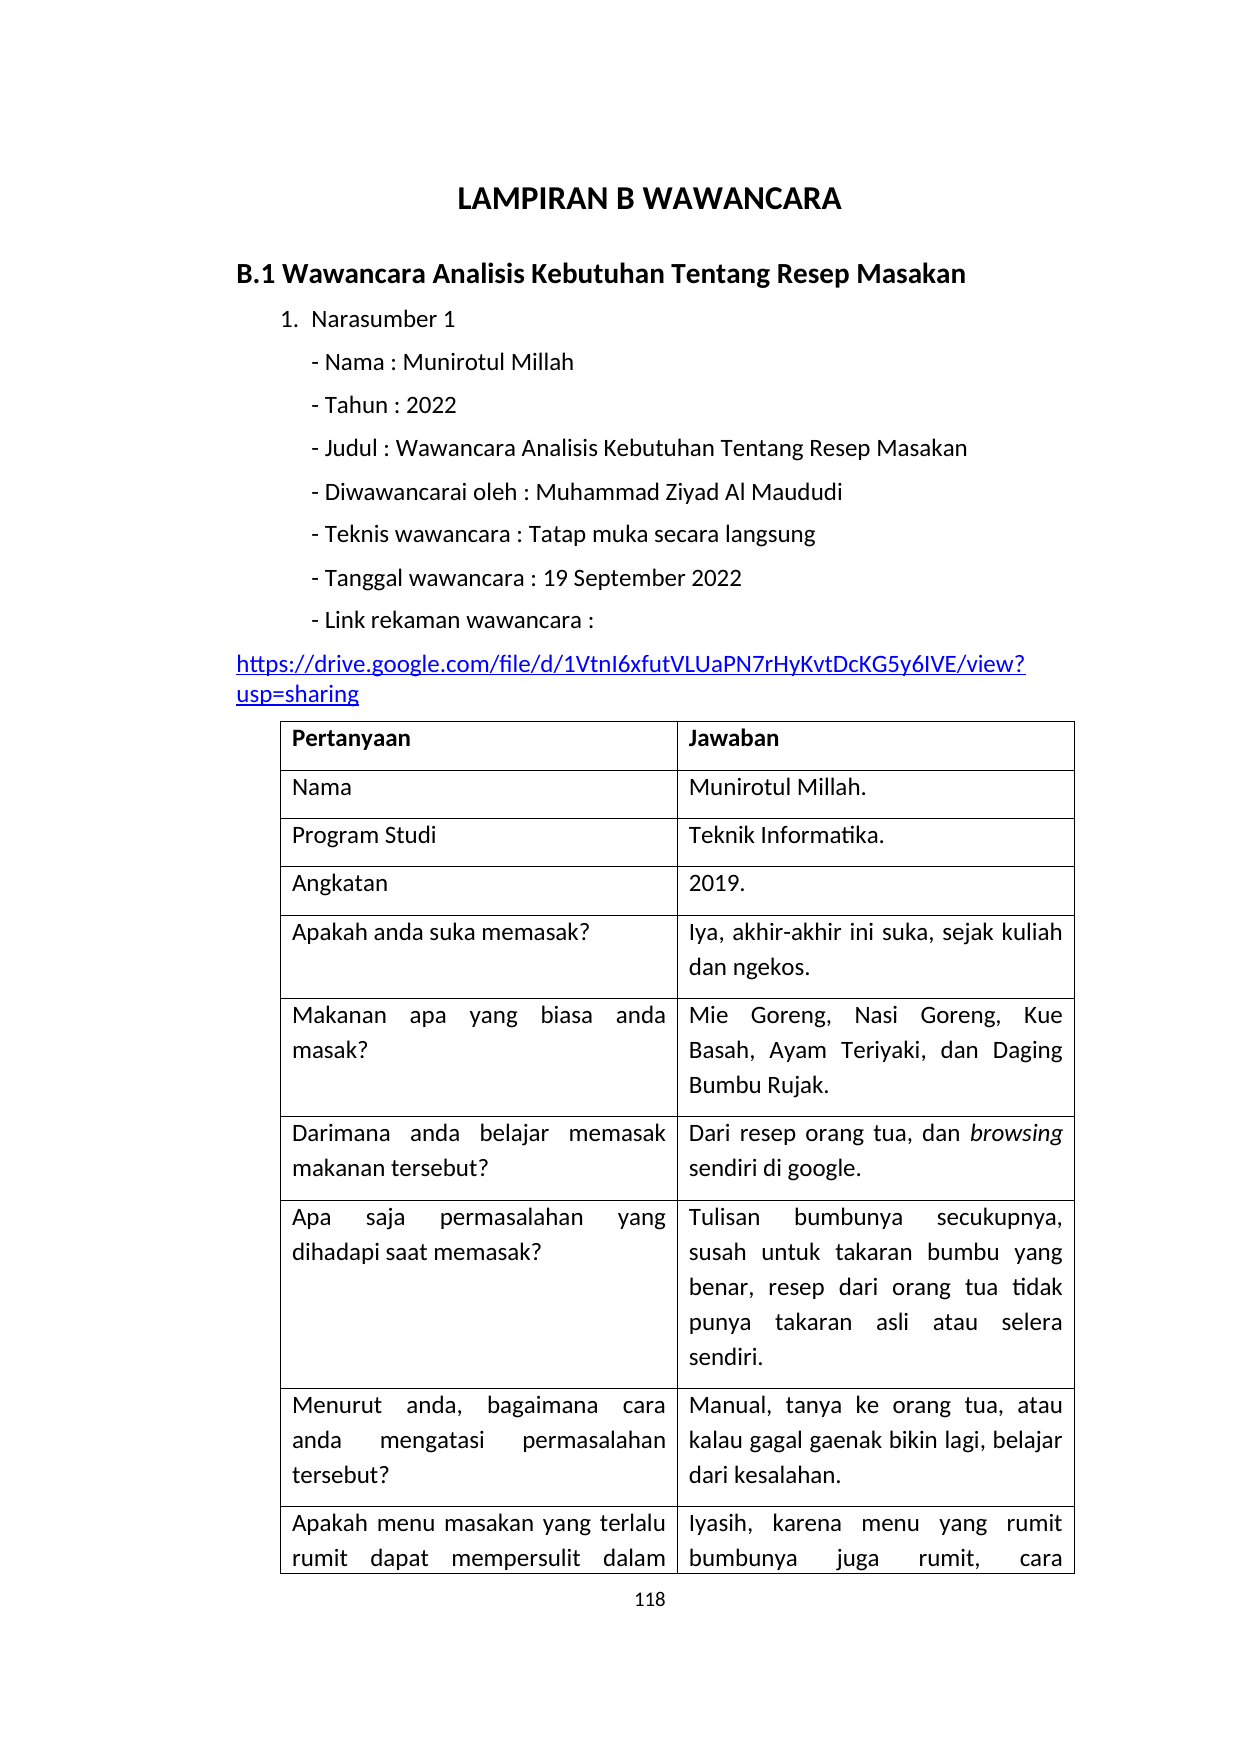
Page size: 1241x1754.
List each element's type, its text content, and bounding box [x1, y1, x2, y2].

table_cell Darimana anda belajar memasak makanan tersebut? [281, 1117, 677, 1199]
list - Teknis wawancara : Tatap muka secara langsung [236, 519, 1063, 549]
subtitle Wawancara Analisis Kebutuhan Tentang Resep Masakan [236, 255, 1063, 291]
table_cell Nama [281, 771, 677, 818]
table_header Pertanyaan [281, 722, 677, 769]
list - Link rekaman wawancara : [236, 605, 1063, 635]
table_cell Munirotul Millah. [678, 771, 1074, 818]
list - Judul : Wawancara Analisis Kebutuhan Tentang Resep Masakan [236, 433, 1063, 463]
table_cell Teknik Informatika. [678, 819, 1074, 866]
table_cell Makanan apa yang biasa anda masak? [281, 999, 677, 1116]
table_cell Manual, tanya ke orang tua, atau kalau gagal gaenak bikin lagi, belajar dari kesalahan. [678, 1389, 1074, 1506]
table_cell Dari resep orang tua, dan browsing sendiri di google. [678, 1117, 1074, 1199]
table_cell Tulisan bumbunya secukupnya, susah untuk takaran bumbu yang benar, resep dari orang tua tidak punya takaran asli atau selera sendiri. [678, 1201, 1074, 1388]
list - Tanggal wawancara : 19 September 2022 [236, 562, 1063, 592]
table_cell Angkatan [281, 867, 677, 914]
subtitle WAWANCARA [236, 177, 1063, 218]
table_cell Iya, akhir-akhir ini suka, sejak kuliah dan ngekos. [678, 916, 1074, 998]
list Narasumber 1 [280, 303, 1063, 334]
table_cell Menurut anda, bagaimana cara anda mengatasi permasalahan tersebut? [281, 1389, 677, 1506]
list - Diwawancarai oleh : Muhammad Ziyad Al Maududi [236, 476, 1063, 506]
table_cell 2019. [678, 867, 1074, 914]
list https://drive.google.com/file/d/1VtnI6xfutVLUaPN7rHyKvtDcKG5y6IVE/view?usp=sharing [236, 648, 1063, 709]
table_cell Program Studi [281, 819, 677, 866]
table_header Jawaban [678, 722, 1074, 769]
list - Nama : Munirotul Millah [236, 347, 1063, 377]
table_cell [678, 1507, 1074, 1573]
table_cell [281, 1507, 677, 1573]
table_cell Apa saja permasalahan yang dihadapi saat memasak? [281, 1201, 677, 1388]
table_cell Mie Goreng, Nasi Goreng, Kue Basah, Ayam Teriyaki, dan Daging Bumbu Rujak. [678, 999, 1074, 1116]
list - Tahun : 2022 [236, 389, 1063, 420]
table_cell Apakah anda suka memasak? [281, 916, 677, 998]
